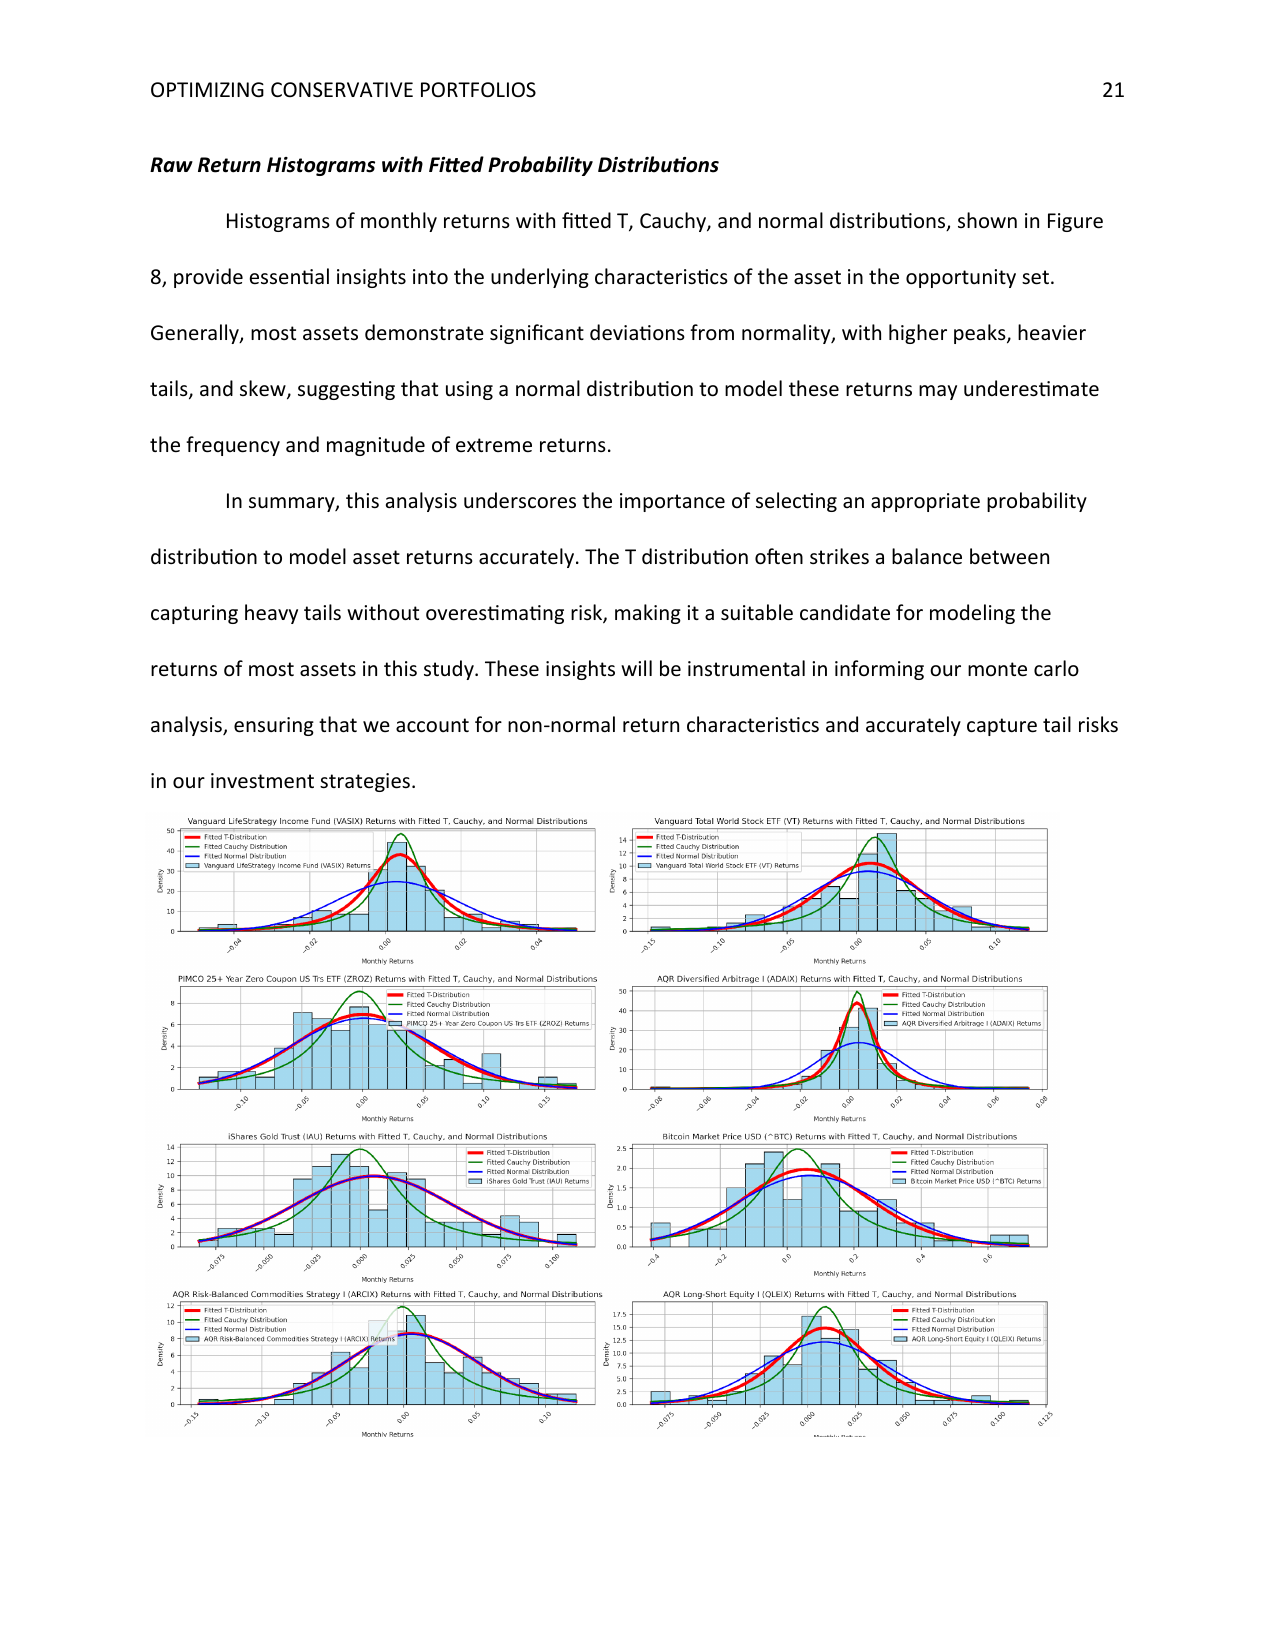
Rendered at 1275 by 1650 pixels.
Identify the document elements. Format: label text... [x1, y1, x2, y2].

text Raw Return Histograms with Fitted Probability Distributions [150, 150, 1125, 178]
text In summary, this analysis underscores the importance of selecting an appropriate probability distribution to model asset returns accurately. The T distribution often strikes a balance between capturing heavy tails without overestimating risk, making it a suitable candidate for modeling the returns of most assets in this study. These insights will be instrumental in informing our monte carlo analysis, ensuring that we account for non-normal return characteristics and accurately capture tail risks in our investment strategies. [150, 486, 1125, 794]
picture [145, 812, 1060, 1437]
text Histograms of monthly returns with fitted T, Cauchy, and normal distributions, shown in Figure 8, provide essential insights into the underlying characteristics of the asset in the opportunity set. Generally, most assets demonstrate significant deviations from normality, with higher peaks, heavier tails, and skew, suggesting that using a normal distribution to model these returns may underestimate the frequency and magnitude of extreme returns. [150, 206, 1125, 458]
